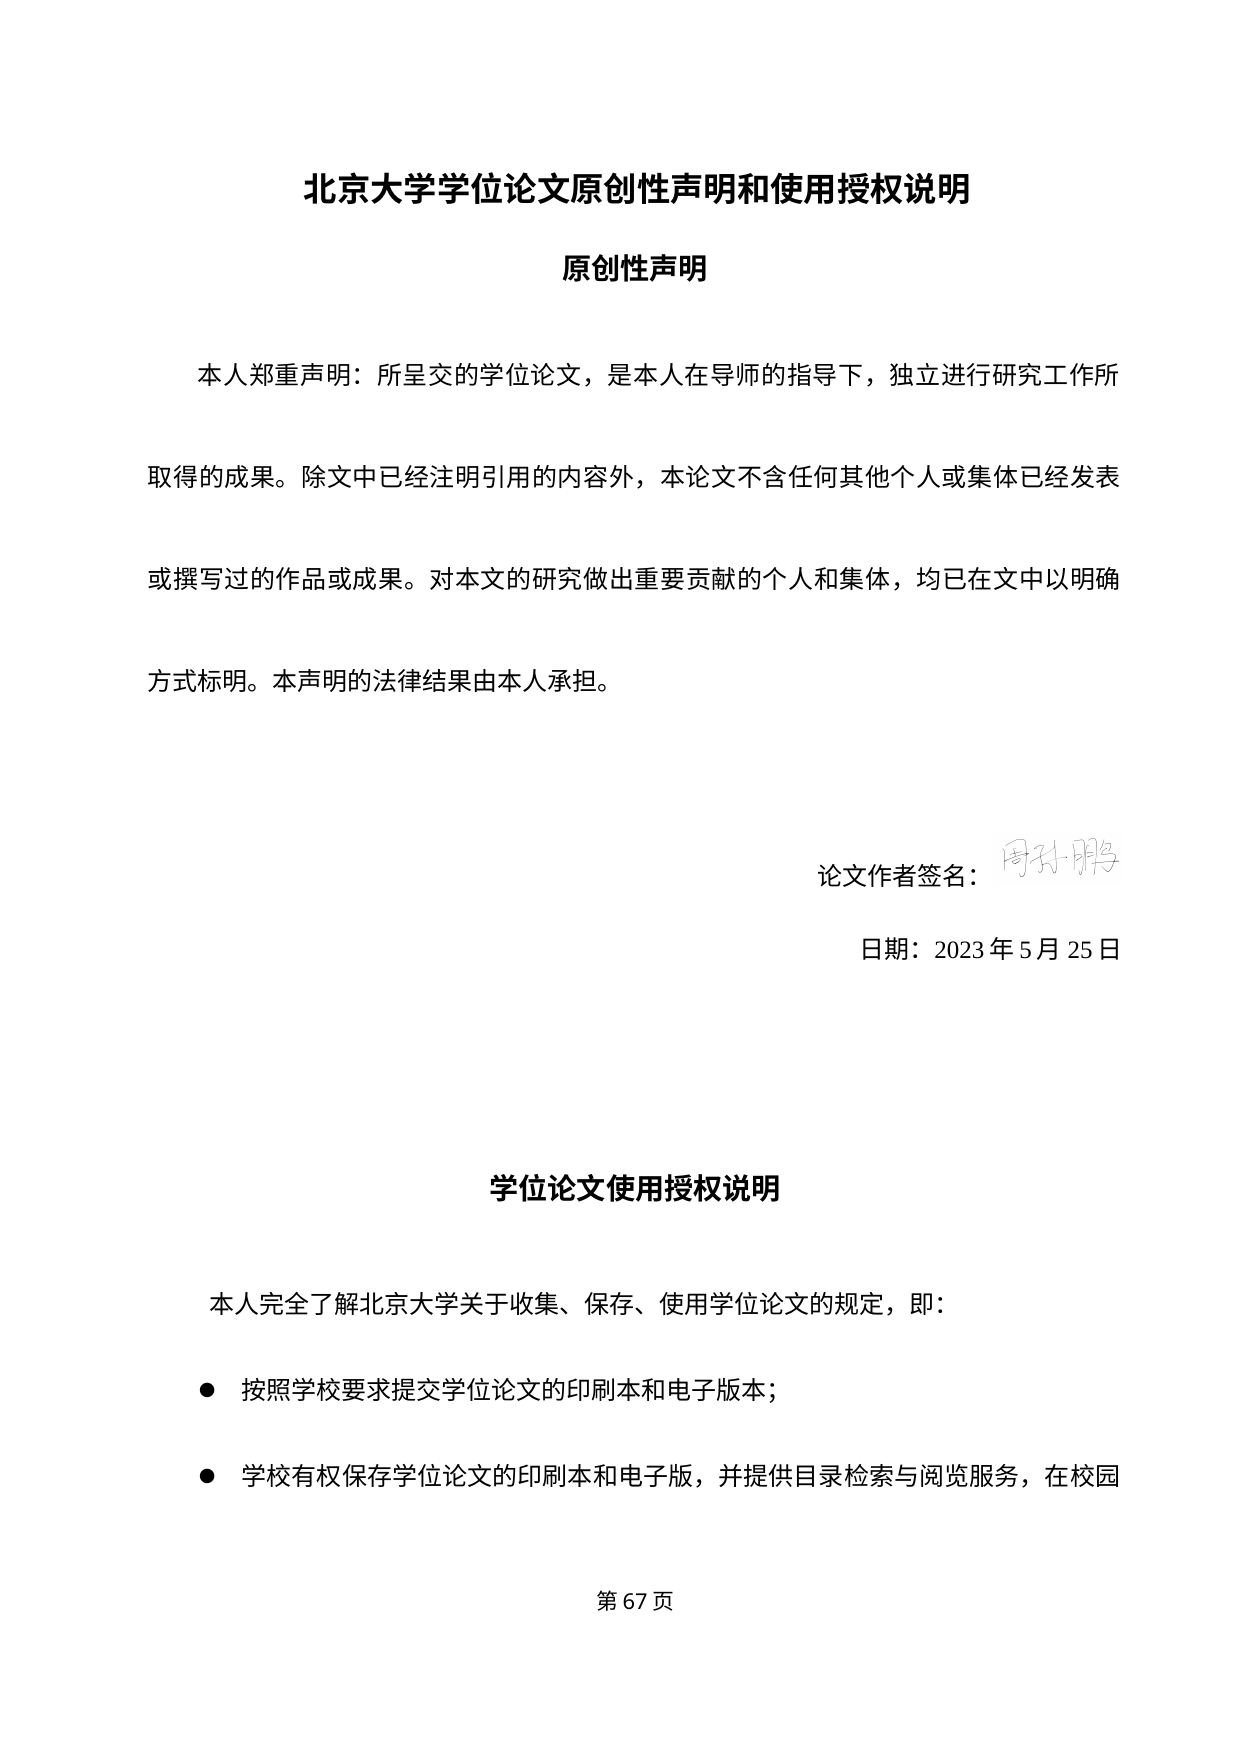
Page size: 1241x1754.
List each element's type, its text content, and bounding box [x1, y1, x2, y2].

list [148, 1441, 1122, 1509]
text 本人完全了解北京大学关于收集、保存、使用学位论文的规定，即： [148, 1269, 1122, 1337]
text 日期：2023年5月 25日 [148, 914, 1122, 982]
text 本人郑重声明：所呈交的学位论文，是本人在导师的指导下，独立进行研究工作所取得的成果。除文中已经注明引用的内容外，本论文不含任何其他个人或集体已经发表或撰写过的作品或成果。对本文的研究做出重要贡献的个人和集体，均已在文中以明确方式标明。本声明的法律结果由本人承担。 [148, 340, 1122, 713]
text 论文作者签名： [148, 828, 1122, 896]
text 原创性声明 [148, 233, 1122, 301]
subtitle 北京大学学位论文原创性声明和使用授权说明 [148, 153, 1122, 221]
list 按照学校要求提交学位论文的印刷本和电子版本； [148, 1355, 1122, 1423]
picture [992, 831, 1123, 886]
text 学位论文使用授权说明 [148, 1152, 1122, 1220]
